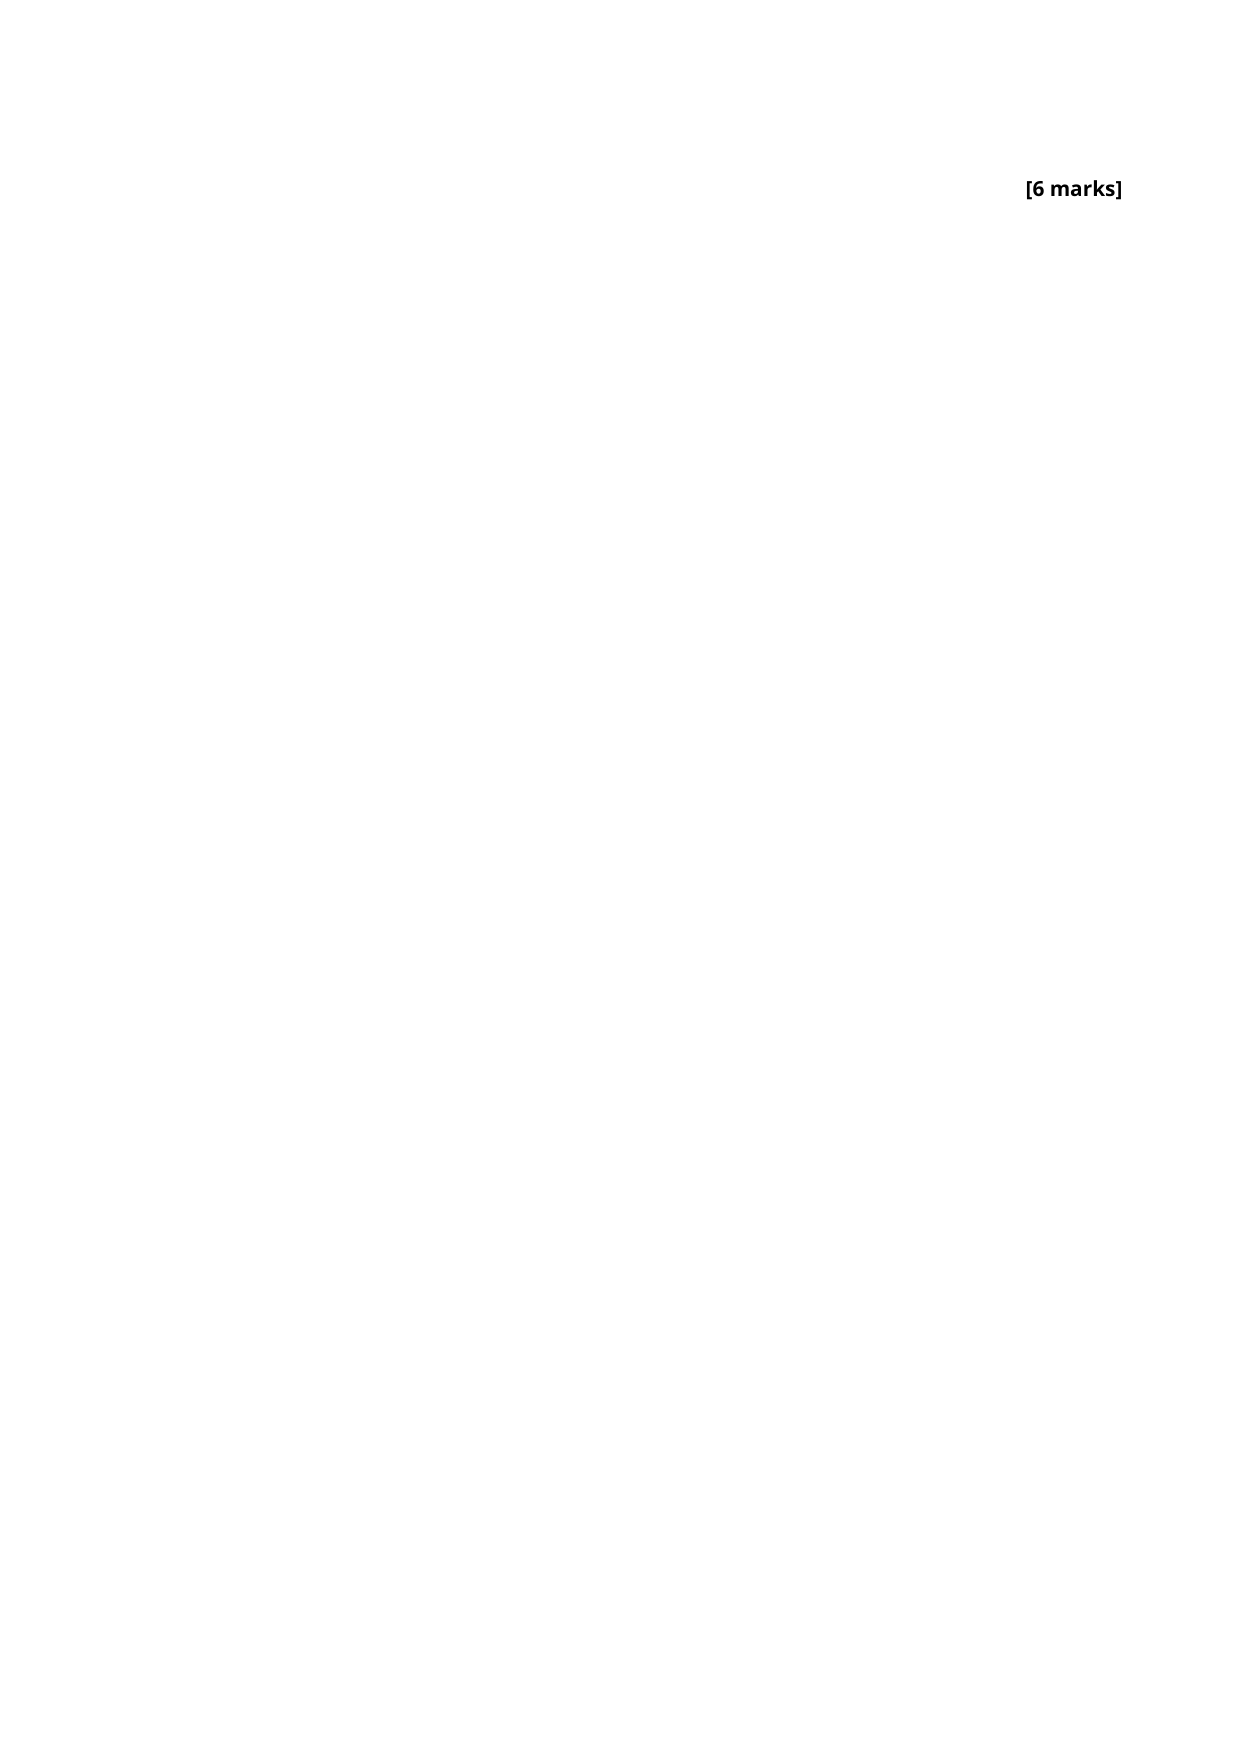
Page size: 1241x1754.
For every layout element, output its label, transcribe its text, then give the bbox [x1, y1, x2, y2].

list [6 marks] [148, 174, 1122, 202]
